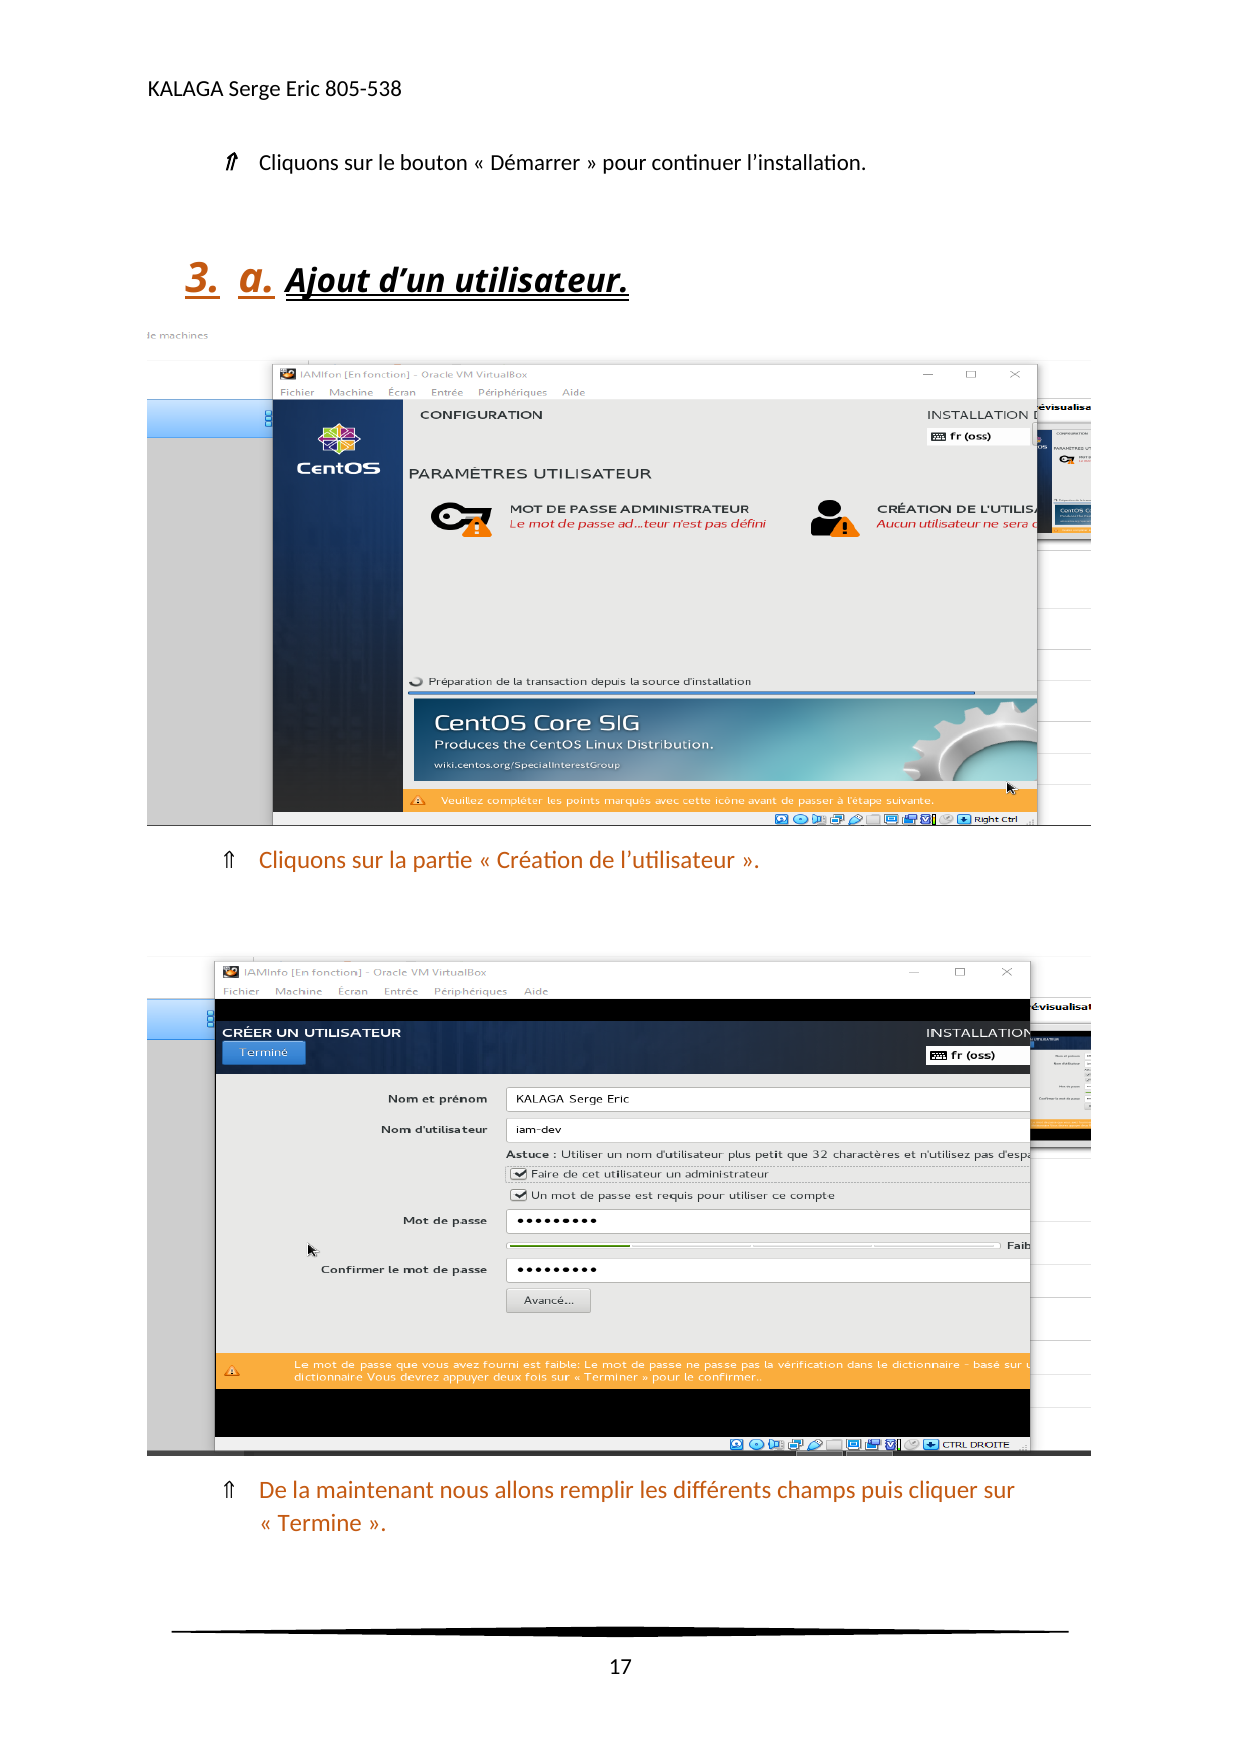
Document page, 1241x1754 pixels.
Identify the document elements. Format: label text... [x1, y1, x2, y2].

list Cliquons sur la partie « Création de l’utilisateur ». [221, 844, 1093, 875]
list a. Ajout d’un utilisateur. [185, 248, 1093, 305]
list Cliquons sur le bouton « Démarrer » pour continuer l’installation. [221, 148, 1093, 176]
picture [147, 943, 1091, 1456]
picture [147, 325, 1091, 826]
list De la maintenant nous allons remplir les différents champs puis cliquer sur « Termine ». [221, 1474, 1093, 1538]
